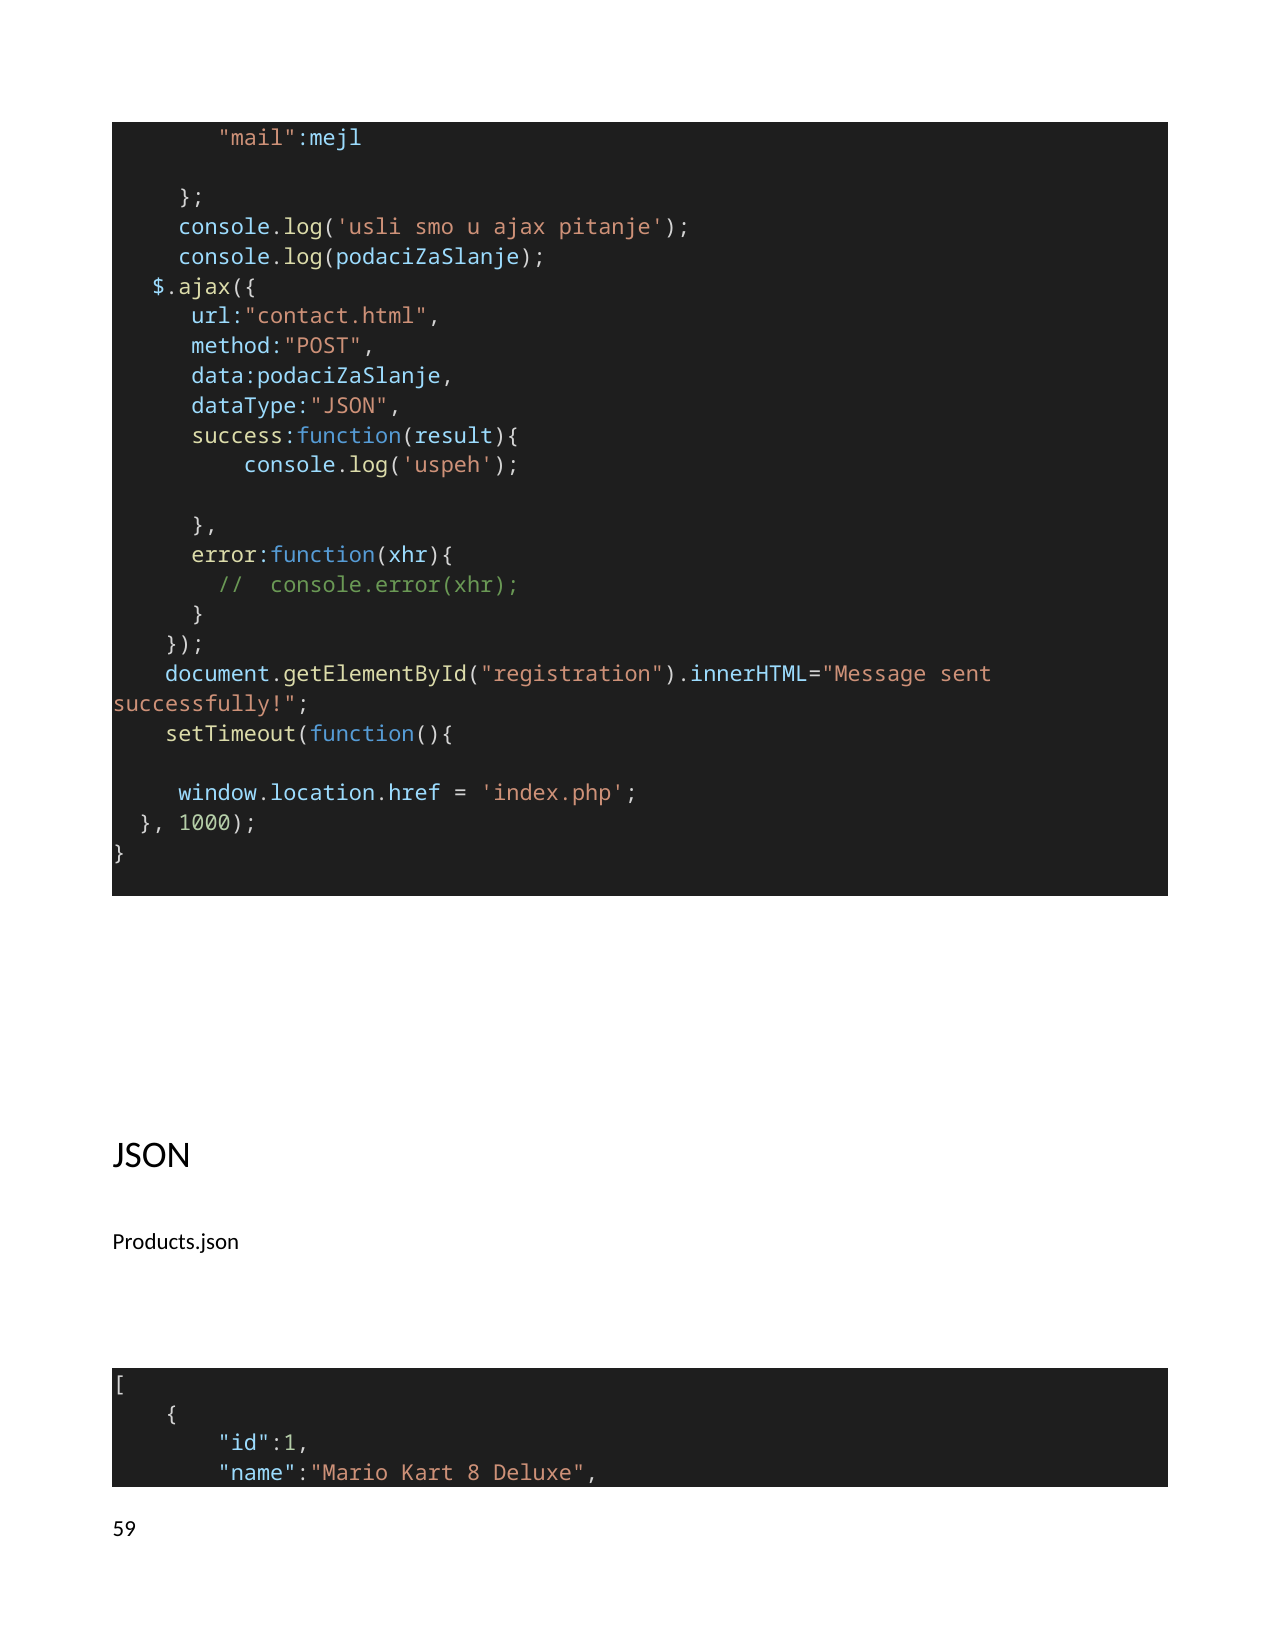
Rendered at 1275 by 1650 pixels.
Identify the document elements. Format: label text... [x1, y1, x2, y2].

text console.log('uspeh'); [112, 449, 1168, 479]
text } [112, 598, 1168, 628]
text setTimeout(function(){ [112, 718, 1168, 747]
text "name":"Mario Kart 8 Deluxe", [112, 1457, 1168, 1487]
text } [112, 837, 1168, 867]
text { [112, 1398, 1168, 1427]
subtitle JSON [112, 1131, 1168, 1177]
text // console.error(xhr); [112, 569, 1168, 598]
text url:"contact.html", [112, 301, 1168, 330]
text Products.json [112, 1227, 1168, 1255]
text window.location.href = 'index.php'; [112, 777, 1168, 807]
text $.ajax({ [112, 271, 1168, 301]
text console.log(podaciZaSlanje); [112, 241, 1168, 271]
text [ [112, 1368, 1168, 1398]
text document.getElementById("registration").innerHTML="Message sent successfully!"; [112, 658, 1168, 718]
text console.log('usli smo u ajax pitanje'); [112, 211, 1168, 241]
text data:podaciZaSlanje, [112, 360, 1168, 390]
text }, 1000); [112, 807, 1168, 837]
text error:function(xhr){ [112, 539, 1168, 569]
text "mail":mejl [112, 122, 1168, 152]
text "id":1, [112, 1427, 1168, 1457]
text }); [112, 628, 1168, 658]
text dataType:"JSON", [112, 390, 1168, 420]
text }, [112, 509, 1168, 539]
text method:"POST", [112, 330, 1168, 360]
text success:function(result){ [112, 420, 1168, 449]
text }; [112, 181, 1168, 211]
